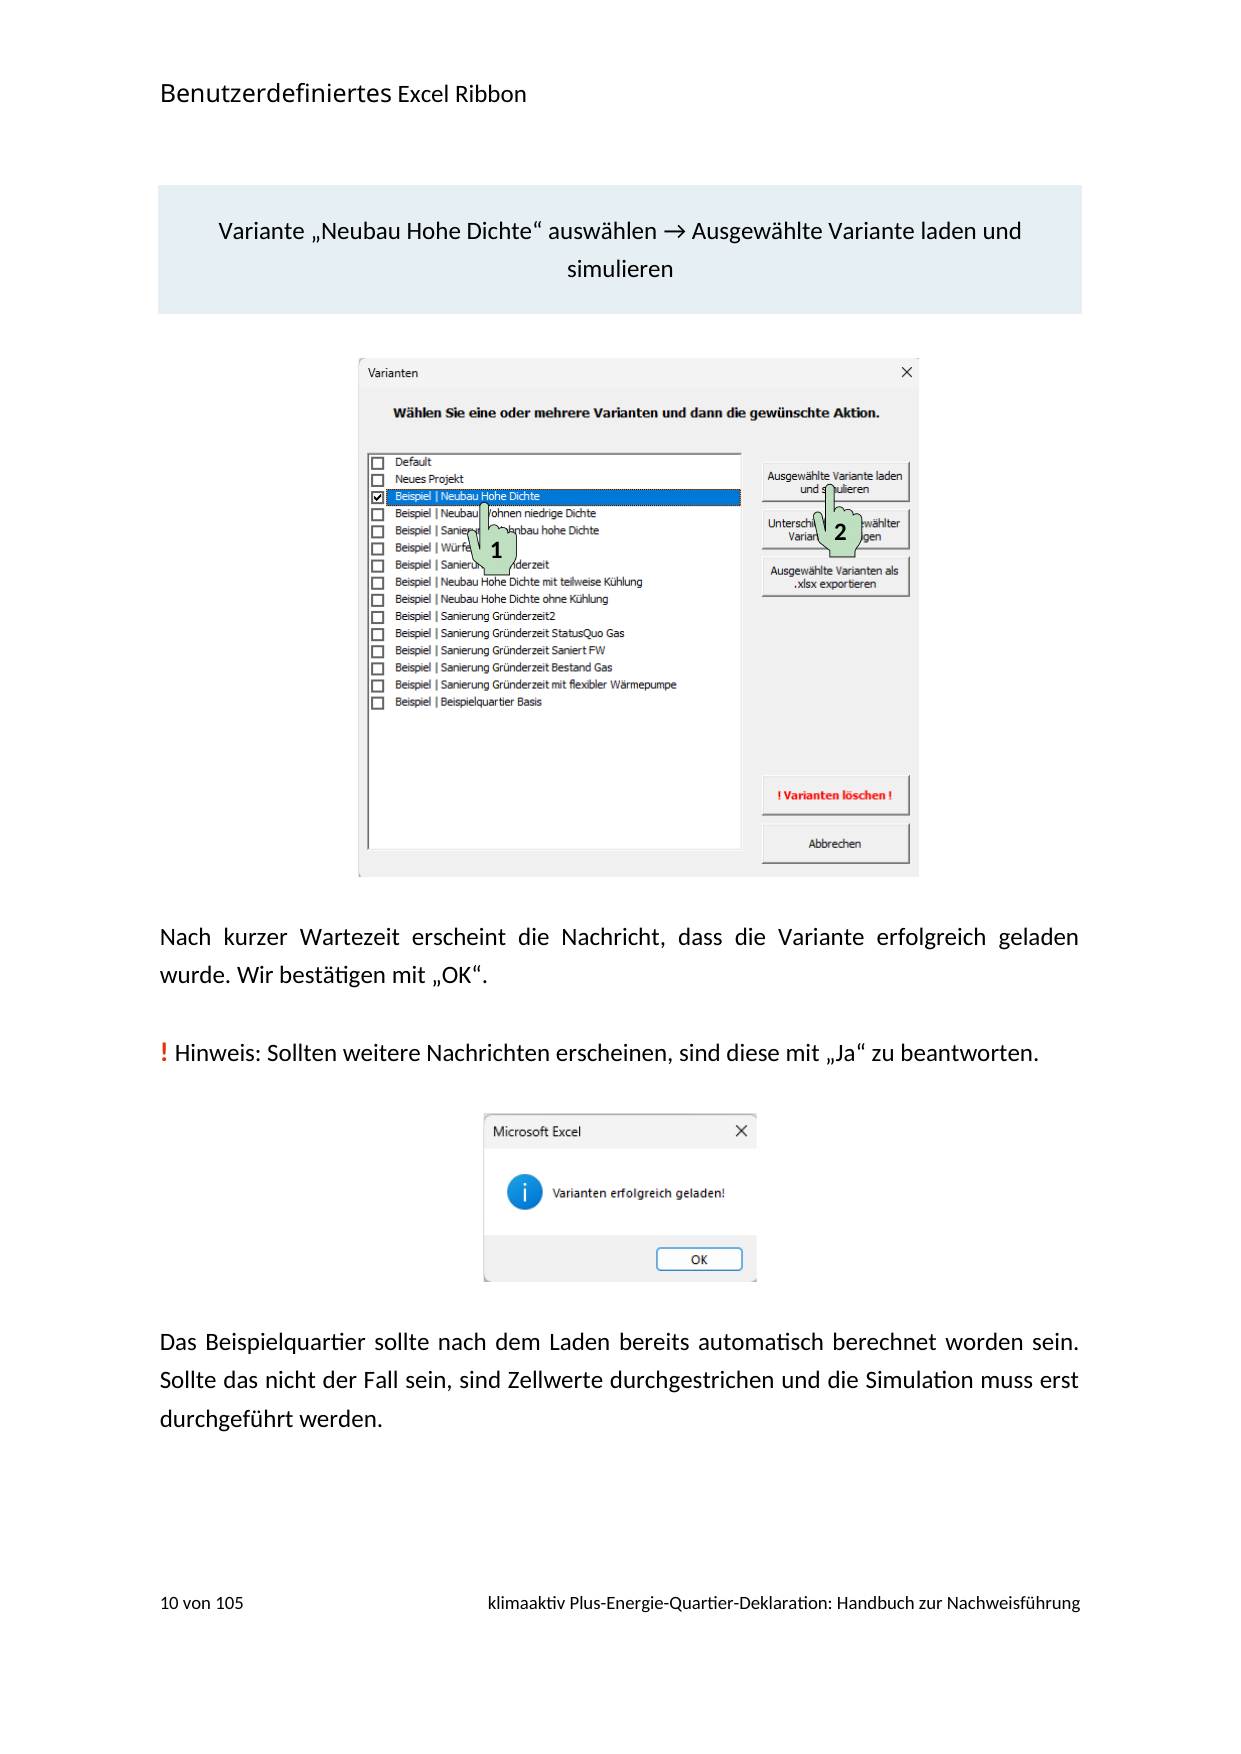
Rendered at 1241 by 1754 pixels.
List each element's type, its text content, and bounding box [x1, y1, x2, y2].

text ! Hinweis: Sollten weitere Nachrichten erscheinen, sind diese mit „Ja“ zu beantworten. [159, 1035, 1081, 1068]
text Nach kurzer Wartezeit erscheint die Nachricht, dass die Variante erfolgreich geladen wurde. Wir bestätigen mit „OK“. [159, 921, 1081, 990]
picture [483, 1113, 757, 1282]
text Variante „Neubau Hohe Dichte“ auswählen → Ausgewählte Variante laden und simulieren [159, 186, 1081, 313]
text Das Beispielquartier sollte nach dem Laden bereits automatisch berechnet worden sein. Sollte das nicht der Fall sein, sind Zellwerte durchgestrichen und die Simulation muss erst durchgeführt werden. [159, 1326, 1081, 1433]
picture [358, 358, 920, 877]
